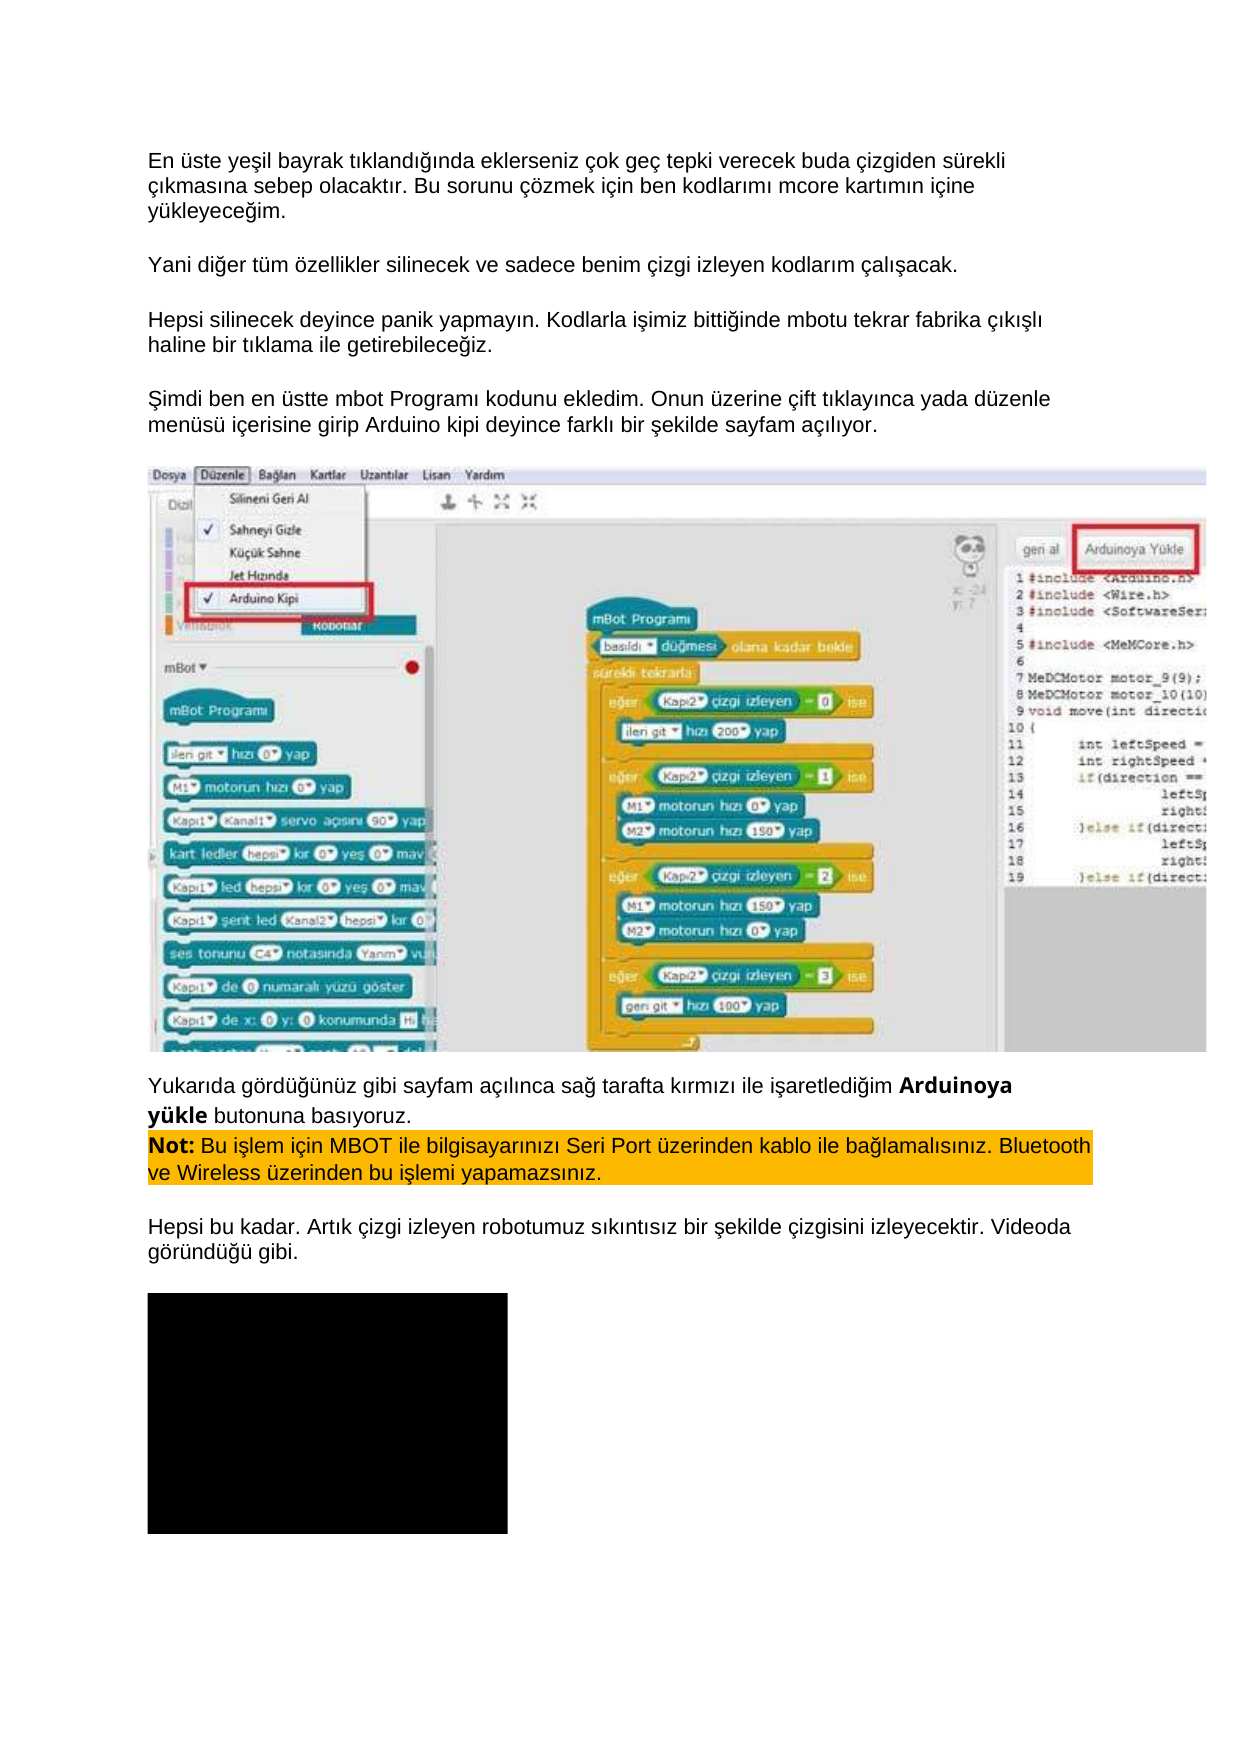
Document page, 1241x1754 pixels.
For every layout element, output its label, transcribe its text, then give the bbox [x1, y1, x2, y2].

text Not: Bu işlem için MBOT ile bilgisayarınızı Seri Port üzerinden kablo ile bağlamalısınız. Bluetooth ve Wireless üzerinden bu işlemi yapamazsınız. [148, 1130, 1093, 1185]
picture [147, 1293, 508, 1534]
text Hepsi bu kadar. Artık çizgi izleyen robotumuz sıkıntısız bir şekilde çizgisini izleyecektir. Videoda göründüğü gibi. [148, 1214, 1093, 1264]
text Hepsi silinecek deyince panik yapmayın. Kodlarla işimiz bittiğinde mbotu tekrar fabrika çıkışlı haline bir tıklama ile getirebileceğiz. [148, 307, 1093, 357]
text Şimdi ben en üstte mbot Programı kodunu ekledim. Onun üzerine çift tıklayınca yada düzenle menüsü içerisine girip Arduino kipi deyince farklı bir şekilde sayfam açılıyor. [148, 386, 1093, 437]
text En üste yeşil bayrak tıklandığında eklerseniz çok geç tepki verecek buda çizgiden sürekli çıkmasına sebep olacaktır. Bu sorunu çözmek için ben kodlarımı mcore kartımın içine yükleyeceğim. [148, 148, 1093, 223]
picture [147, 466, 1207, 1052]
text Yani diğer tüm özellikler silinecek ve sadece benim çizgi izleyen kodlarım çalışacak. [148, 252, 1093, 278]
text Yukarıda gördüğünüz gibi sayfam açılınca sağ tarafta kırmızı ile işaretlediğim Arduinoya yükle butonuna basıyoruz. [148, 1070, 1093, 1130]
